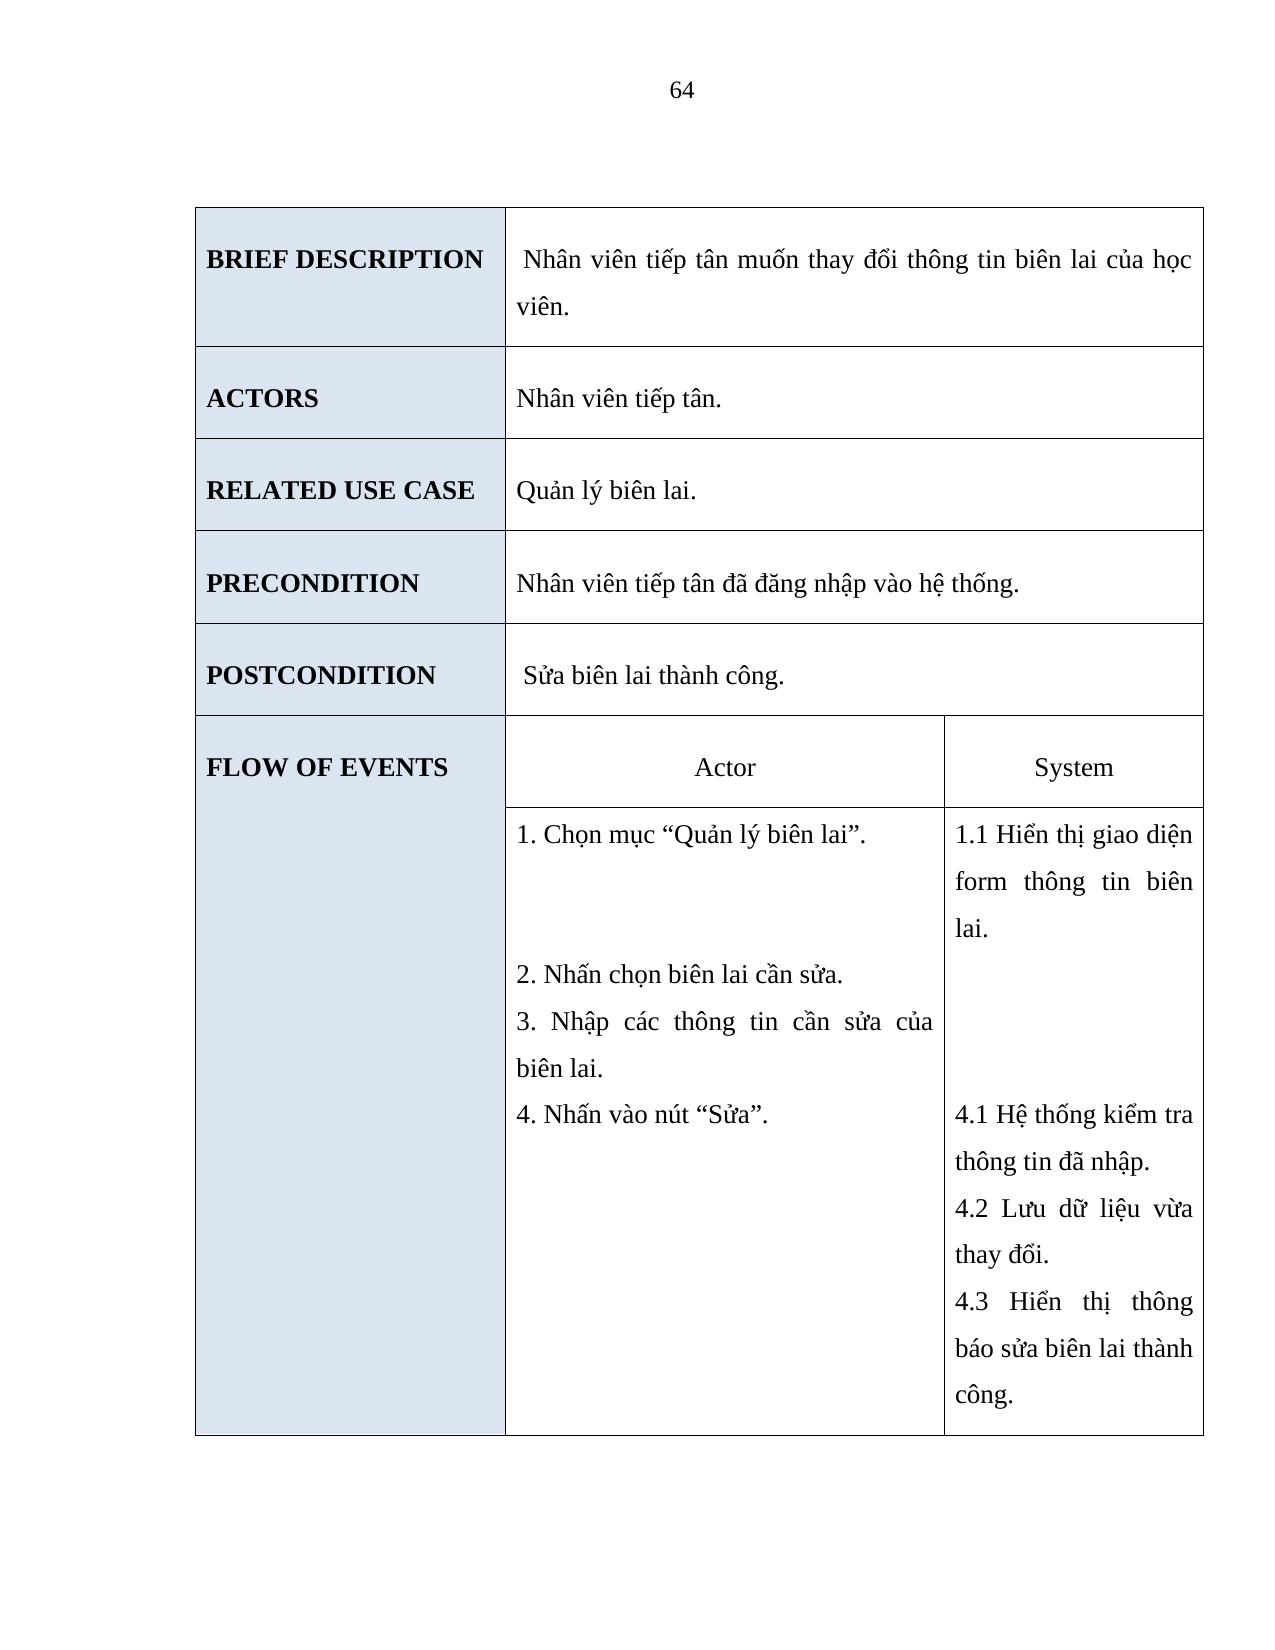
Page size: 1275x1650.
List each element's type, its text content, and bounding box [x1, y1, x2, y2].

table_cell BRIEF DESCRIPTION [196, 208, 505, 346]
table_cell System [945, 716, 1203, 807]
table_cell 1.1 Hiển thị giao diện form thông tin biên lai. 4.1 Hệ thống kiểm tra thông tin đã nhập. 4.2 Lưu dữ liệu vừa thay đổi. 4.3 Hiển thị thông báo sửa biên lai thành công. [945, 808, 1203, 1434]
table_cell Nhân viên tiếp tân muốn thay đổi thông tin biên lai của học viên. [506, 208, 1203, 346]
table_cell Quản lý biên lai. [506, 439, 1203, 530]
table_cell PRECONDITION [196, 531, 505, 623]
table_cell RELATED USE CASE [196, 439, 505, 530]
table_cell Nhân viên tiếp tân. [506, 347, 1203, 438]
table_cell POSTCONDITION [196, 624, 505, 715]
table_cell FLOW OF EVENTS [196, 716, 505, 1434]
table_cell 1. Chọn mục “Quản lý biên lai”. 2. Nhấn chọn biên lai cần sửa. 3. Nhập các thông tin cần sửa của biên lai. 4. Nhấn vào nút “Sửa”. [506, 808, 944, 1434]
table_cell Actor [506, 716, 944, 807]
table_cell ACTORS [196, 347, 505, 438]
table_cell Nhân viên tiếp tân đã đăng nhập vào hệ thống. [506, 531, 1203, 623]
table_cell Sửa biên lai thành công. [506, 624, 1203, 715]
